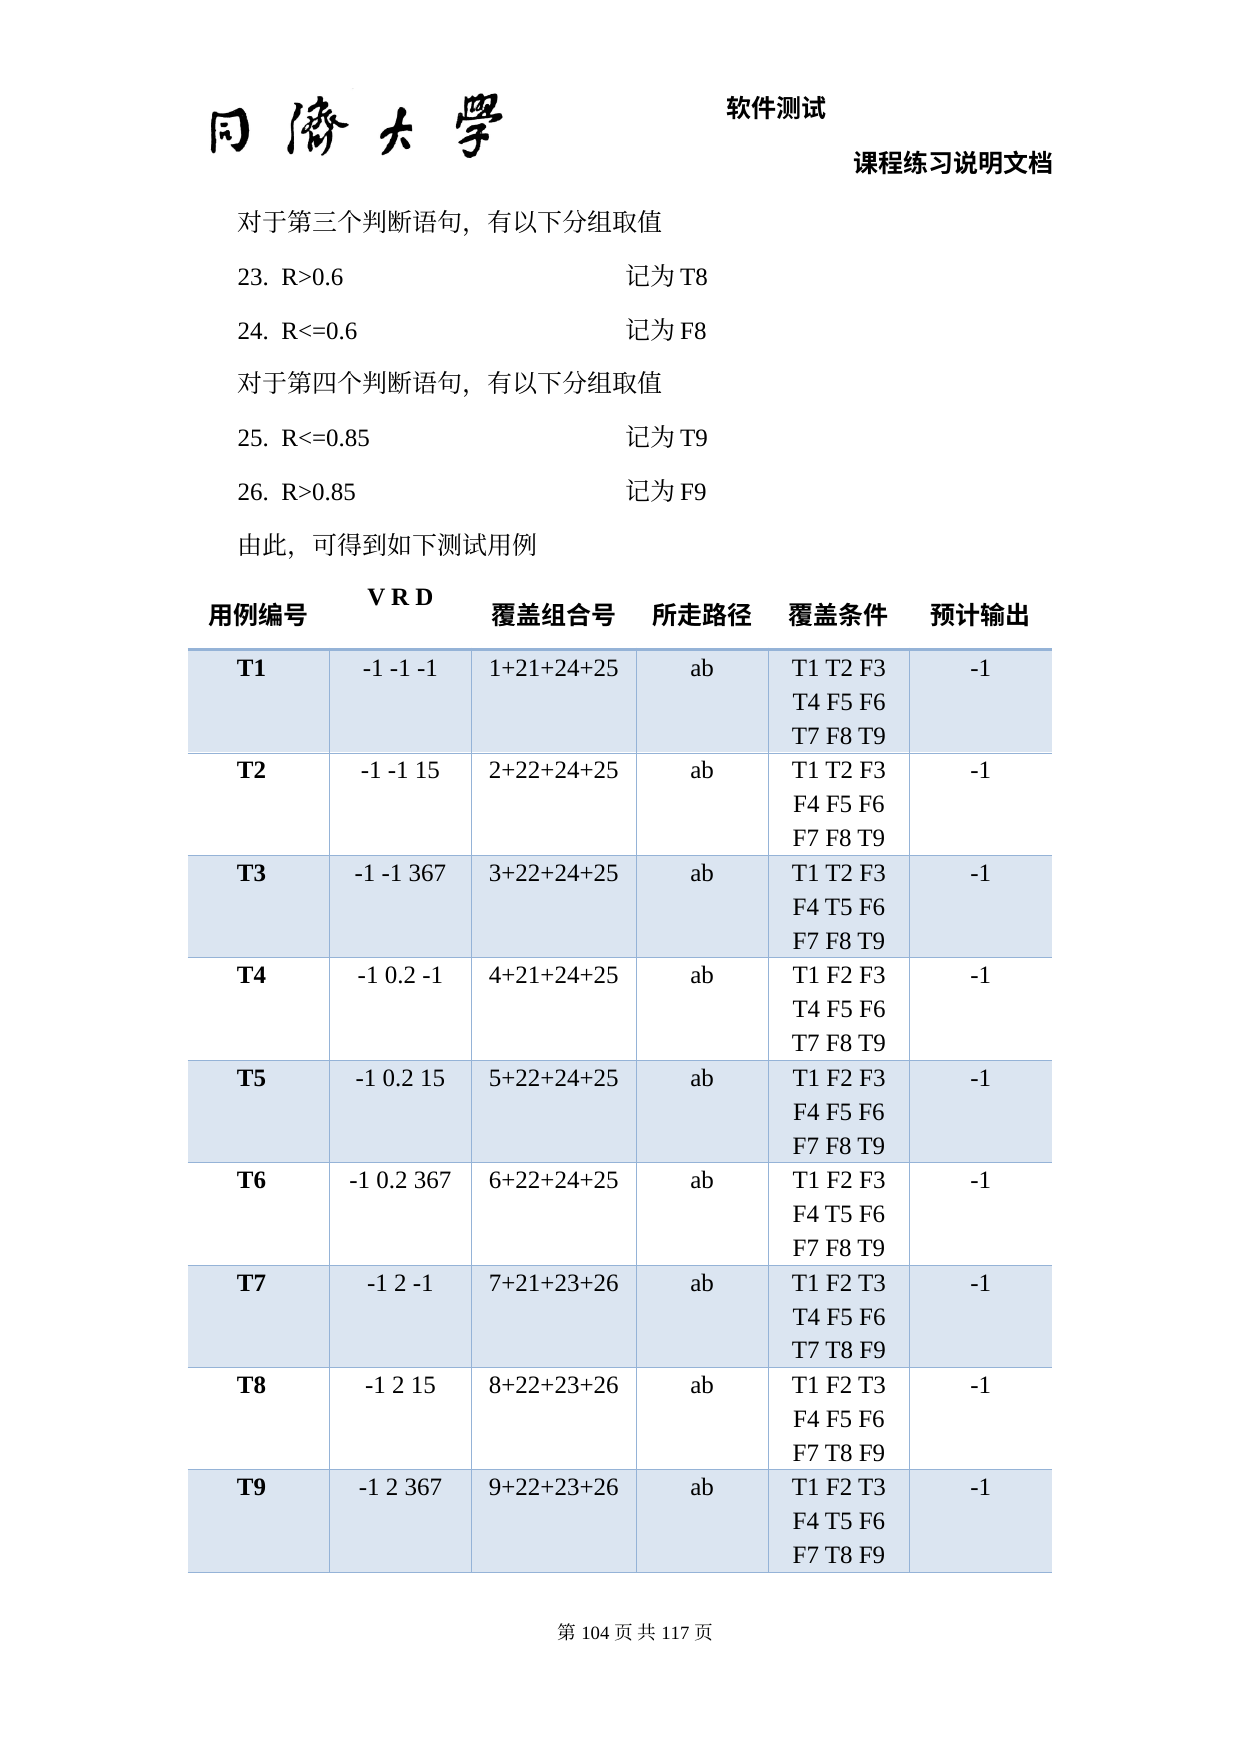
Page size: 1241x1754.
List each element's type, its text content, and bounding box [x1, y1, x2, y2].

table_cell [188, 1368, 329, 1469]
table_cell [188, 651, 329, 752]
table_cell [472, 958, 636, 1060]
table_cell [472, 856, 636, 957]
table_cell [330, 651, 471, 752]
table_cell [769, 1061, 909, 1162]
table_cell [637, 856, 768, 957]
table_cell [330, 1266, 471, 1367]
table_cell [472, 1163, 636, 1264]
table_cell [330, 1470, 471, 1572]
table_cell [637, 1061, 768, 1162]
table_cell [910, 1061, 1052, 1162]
list R<=0.6 记为F8 [237, 310, 1053, 346]
list R<=0.85 记为T9 [237, 418, 1053, 454]
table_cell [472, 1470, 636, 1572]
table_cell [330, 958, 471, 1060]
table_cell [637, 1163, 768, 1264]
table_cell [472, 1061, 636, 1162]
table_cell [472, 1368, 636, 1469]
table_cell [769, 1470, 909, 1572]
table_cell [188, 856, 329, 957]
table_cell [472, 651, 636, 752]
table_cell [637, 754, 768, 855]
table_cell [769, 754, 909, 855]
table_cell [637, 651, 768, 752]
text 对于第四个判断语句，有以下分组取值 [187, 364, 1053, 400]
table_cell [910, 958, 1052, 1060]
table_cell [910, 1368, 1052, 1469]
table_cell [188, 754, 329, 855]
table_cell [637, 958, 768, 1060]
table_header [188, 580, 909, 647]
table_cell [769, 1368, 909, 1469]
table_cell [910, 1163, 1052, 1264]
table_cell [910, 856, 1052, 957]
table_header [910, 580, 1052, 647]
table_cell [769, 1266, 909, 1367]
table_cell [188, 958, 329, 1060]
text 对于第三个判断语句，有以下分组取值 [187, 203, 1053, 238]
text 由此，可得到如下测试用例 [187, 526, 1053, 562]
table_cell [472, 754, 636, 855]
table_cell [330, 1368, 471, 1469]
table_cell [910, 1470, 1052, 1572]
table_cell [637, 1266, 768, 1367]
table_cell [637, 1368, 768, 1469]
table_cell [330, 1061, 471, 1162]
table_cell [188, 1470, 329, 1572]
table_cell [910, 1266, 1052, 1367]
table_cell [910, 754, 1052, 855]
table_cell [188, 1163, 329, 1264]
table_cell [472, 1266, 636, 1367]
list R>0.85 记为F9 [237, 472, 1053, 508]
list R>0.6 记为T8 [237, 256, 1053, 292]
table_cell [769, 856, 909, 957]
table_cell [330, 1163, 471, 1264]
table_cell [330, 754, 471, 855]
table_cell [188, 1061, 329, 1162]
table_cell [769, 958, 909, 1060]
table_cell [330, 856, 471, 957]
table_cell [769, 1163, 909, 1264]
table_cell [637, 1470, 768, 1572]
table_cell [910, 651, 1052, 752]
picture [188, 86, 520, 165]
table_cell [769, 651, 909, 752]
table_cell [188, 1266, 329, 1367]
